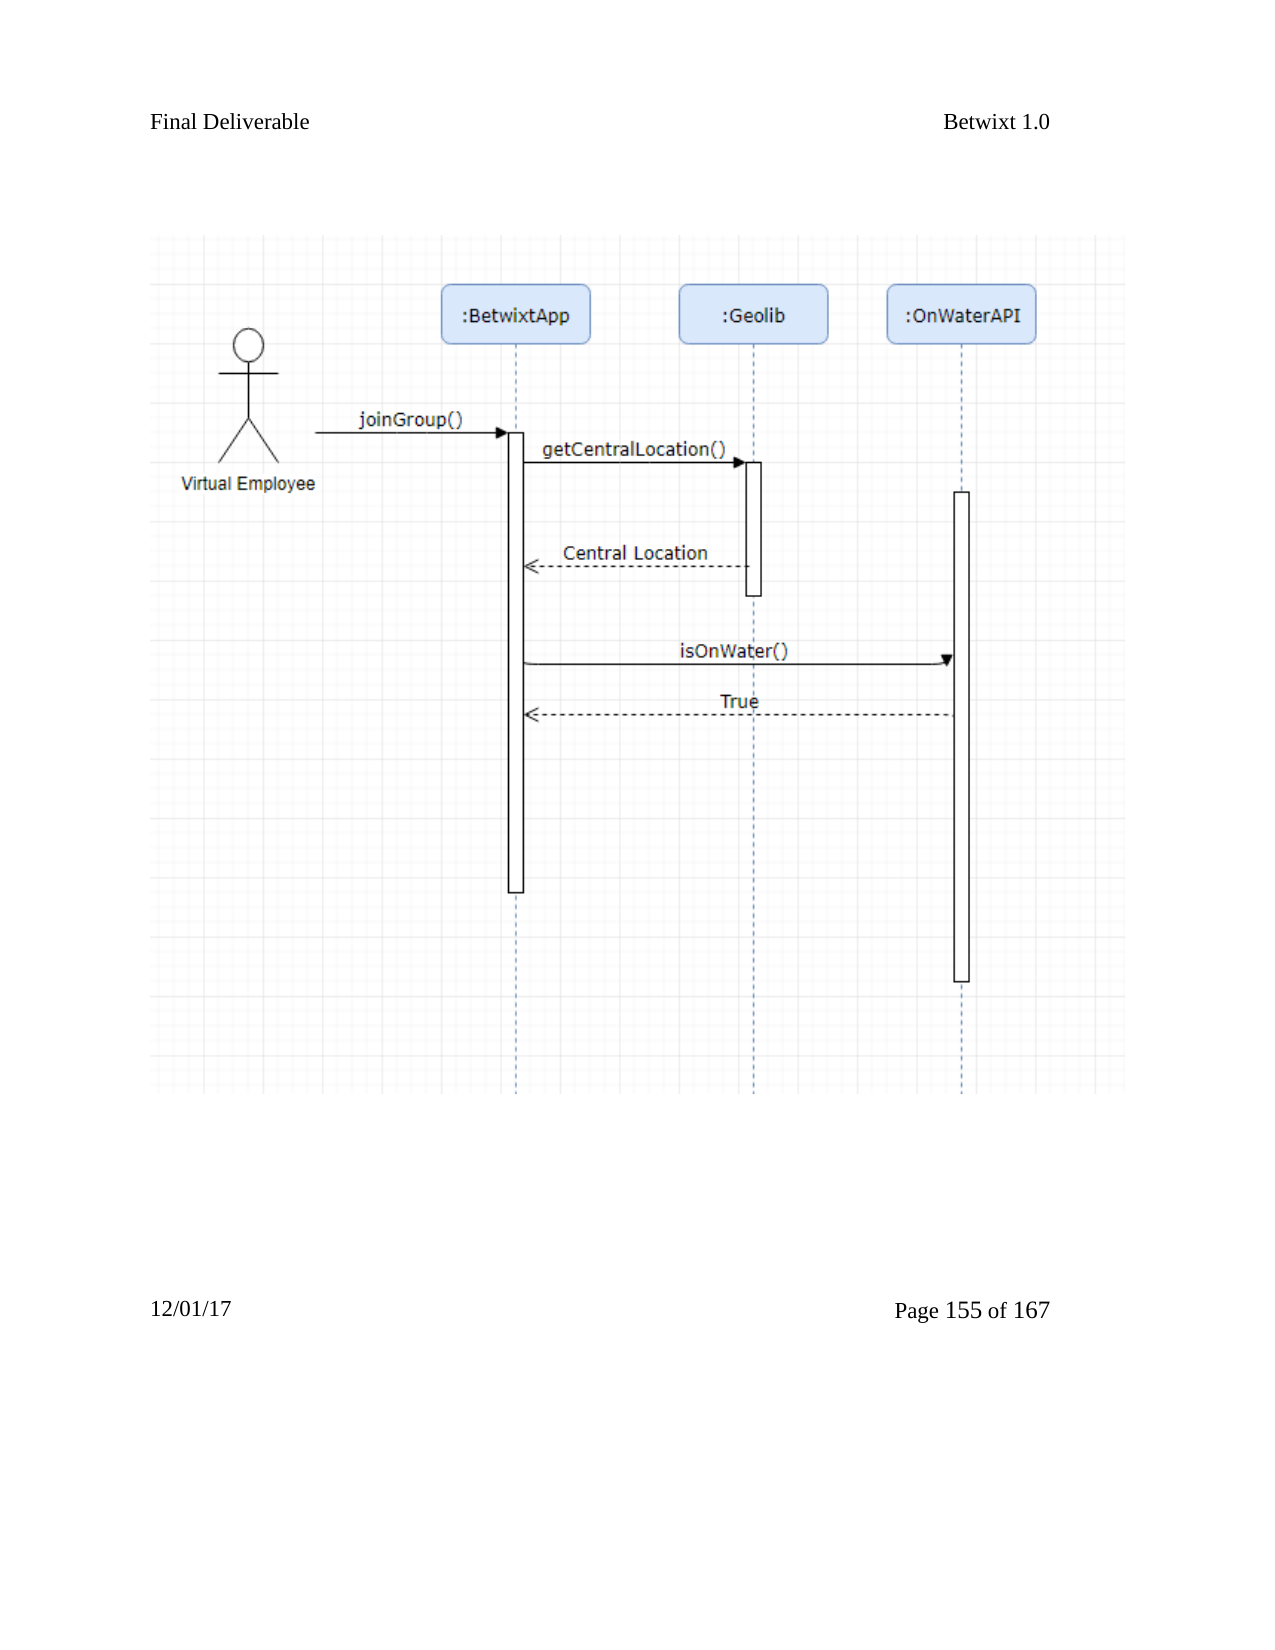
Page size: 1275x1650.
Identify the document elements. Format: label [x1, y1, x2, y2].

picture [150, 235, 1125, 1094]
